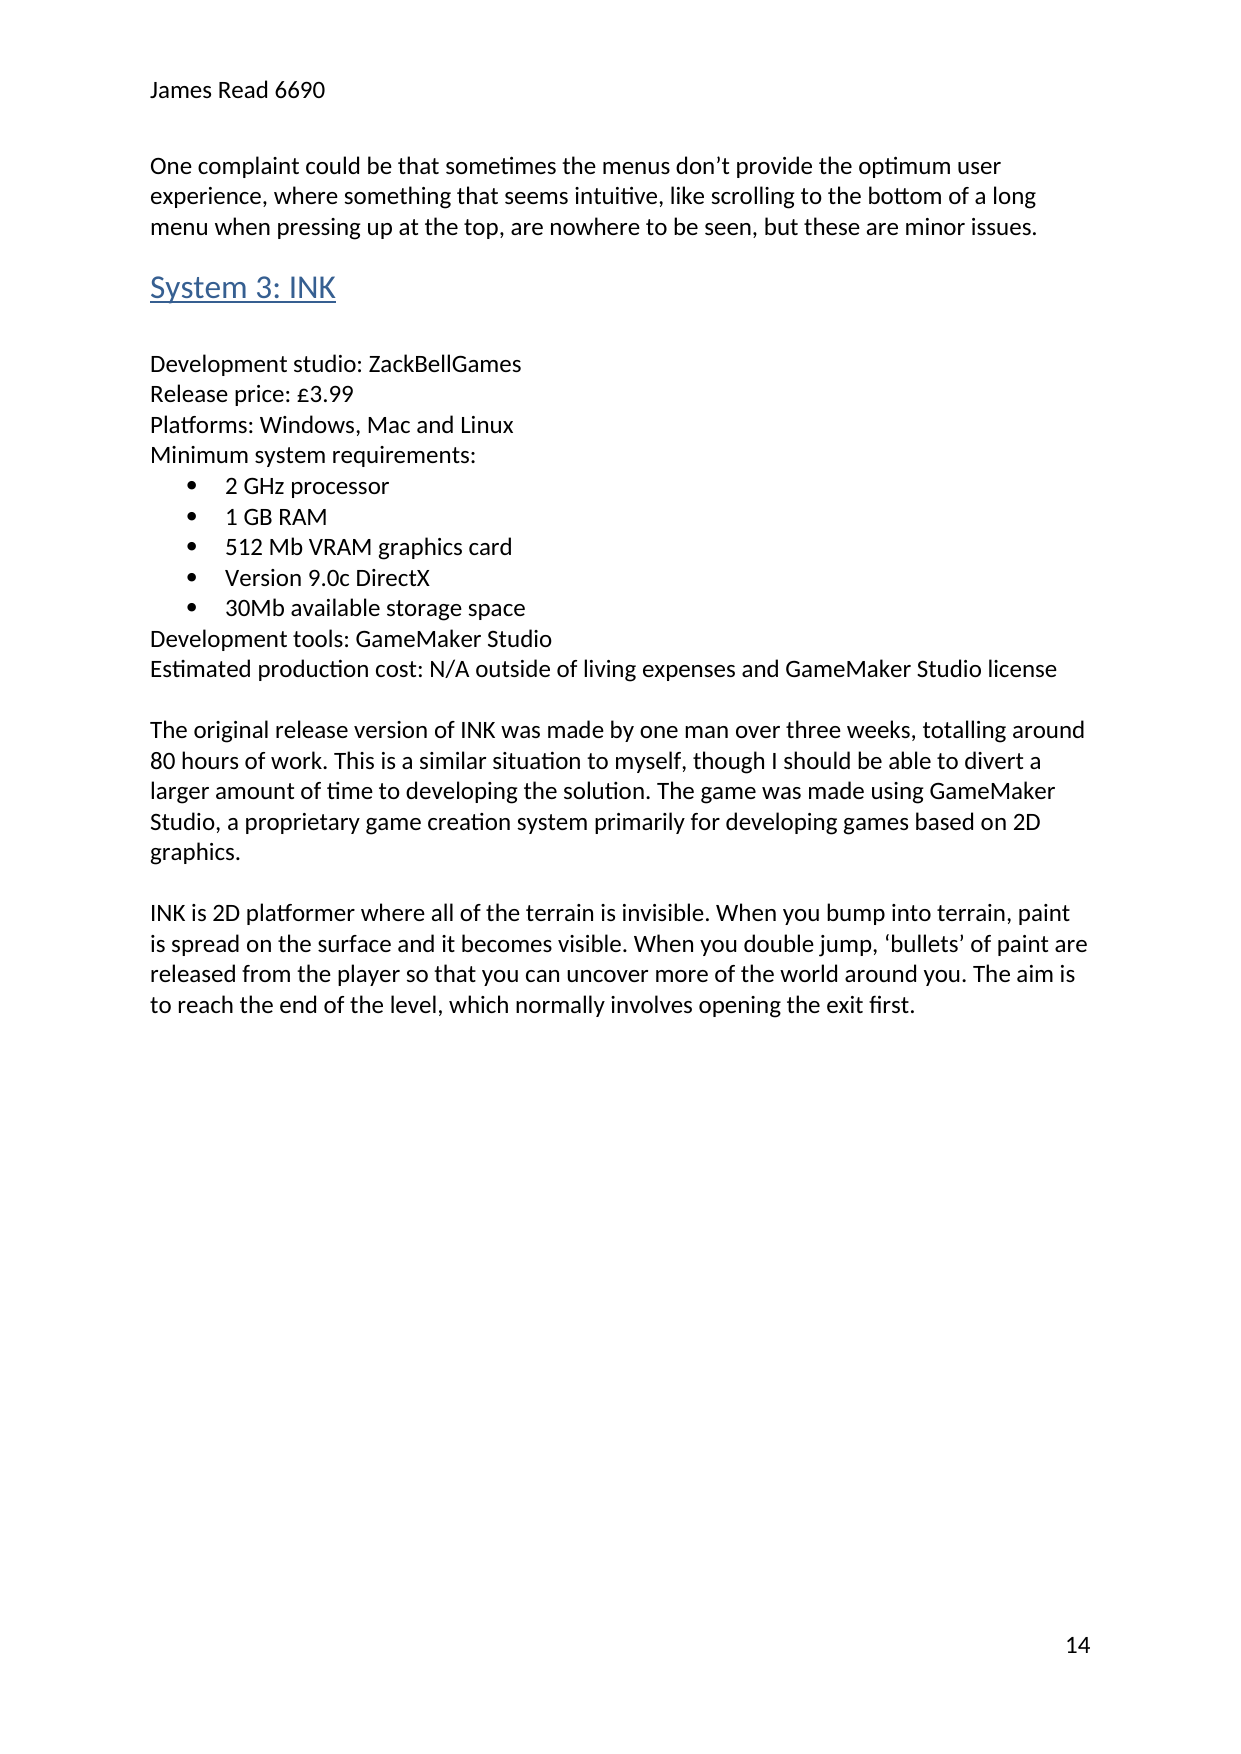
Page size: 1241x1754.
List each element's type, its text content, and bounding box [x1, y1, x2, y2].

list 2 GHz processor [187, 470, 1090, 501]
list 30Mb available storage space [187, 592, 1090, 623]
text Estimated production cost: N/A outside of living expenses and GameMaker Studio license [150, 653, 1090, 684]
list 512 Mb VRAM graphics card [187, 531, 1090, 562]
subtitle System 3: INK [150, 267, 1090, 307]
list 1 GB RAM [187, 501, 1090, 531]
text Development studio: ZackBellGames [150, 348, 1090, 378]
text INK is 2D platformer where all of the terrain is invisible. When you bump into terrain, paint is spread on the surface and it becomes visible. When you double jump, ‘bullets’ of paint are released from the player so that you can uncover more of the world around you. The aim is to reach the end of the level, which normally involves opening the exit first. [150, 897, 1090, 1019]
text Platforms: Windows, Mac and Linux [150, 409, 1090, 439]
list Version 9.0c DirectX [187, 562, 1090, 592]
text Development tools: GameMaker Studio [150, 623, 1090, 653]
text Release price: £3.99 [150, 378, 1090, 409]
text Minimum system requirements: [150, 439, 1090, 470]
text The original release version of INK was made by one man over three weeks, totalling around 80 hours of work. This is a similar situation to myself, though I should be able to divert a larger amount of time to developing the solution. The game was made using GameMaker Studio, a proprietary game creation system primarily for developing games based on 2D graphics. [150, 714, 1090, 867]
text One complaint could be that sometimes the menus don’t provide the optimum user experience, where something that seems intuitive, like scrolling to the bottom of a long menu when pressing up at the top, are nowhere to be seen, but these are minor issues. [150, 150, 1090, 242]
